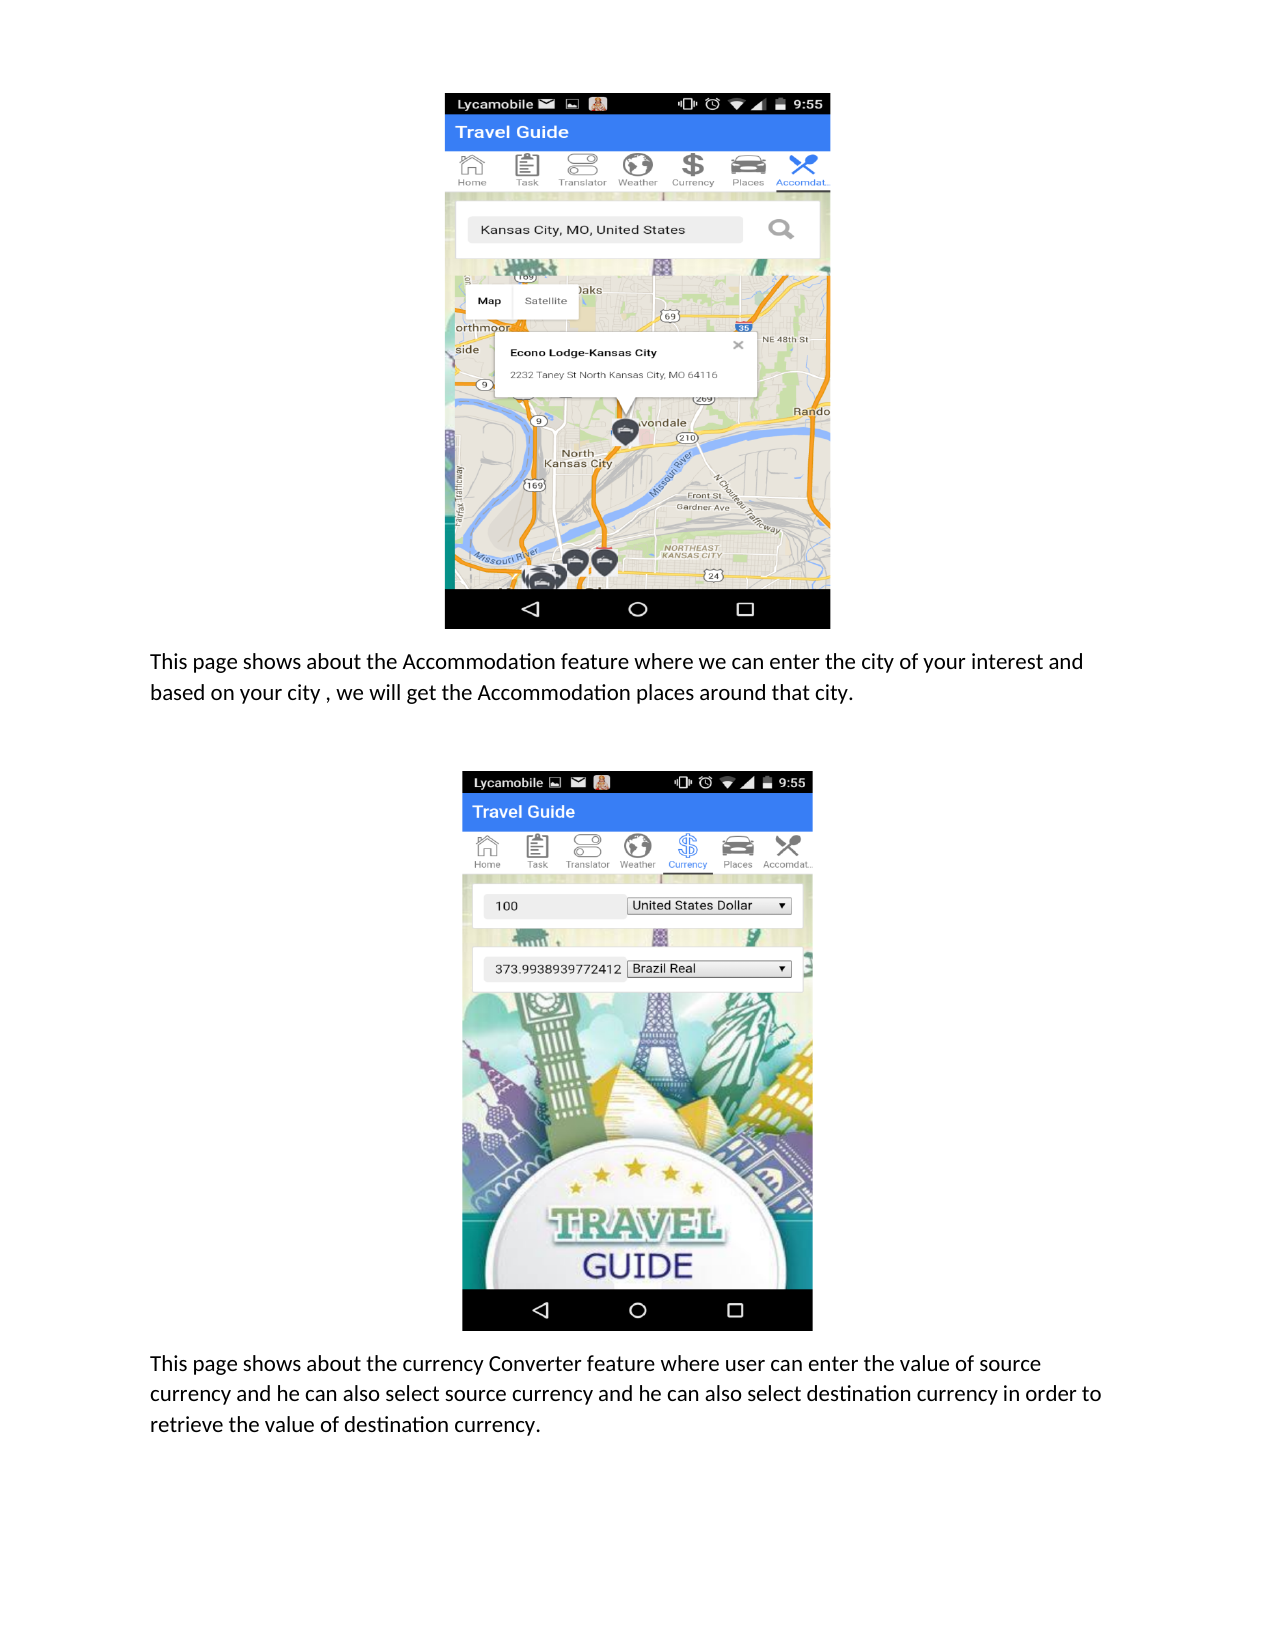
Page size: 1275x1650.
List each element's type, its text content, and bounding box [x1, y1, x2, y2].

picture [462, 771, 813, 1331]
text This page shows about the Accommodation feature where we can enter the city of your interest and based on your city , we will get the Accommodation places around that city. [150, 647, 1125, 706]
text This page shows about the currency Converter feature where user can enter the value of source currency and he can also select source currency and he can also select destination currency in order to retrieve the value of destination currency. [150, 1349, 1125, 1438]
picture [444, 93, 831, 629]
